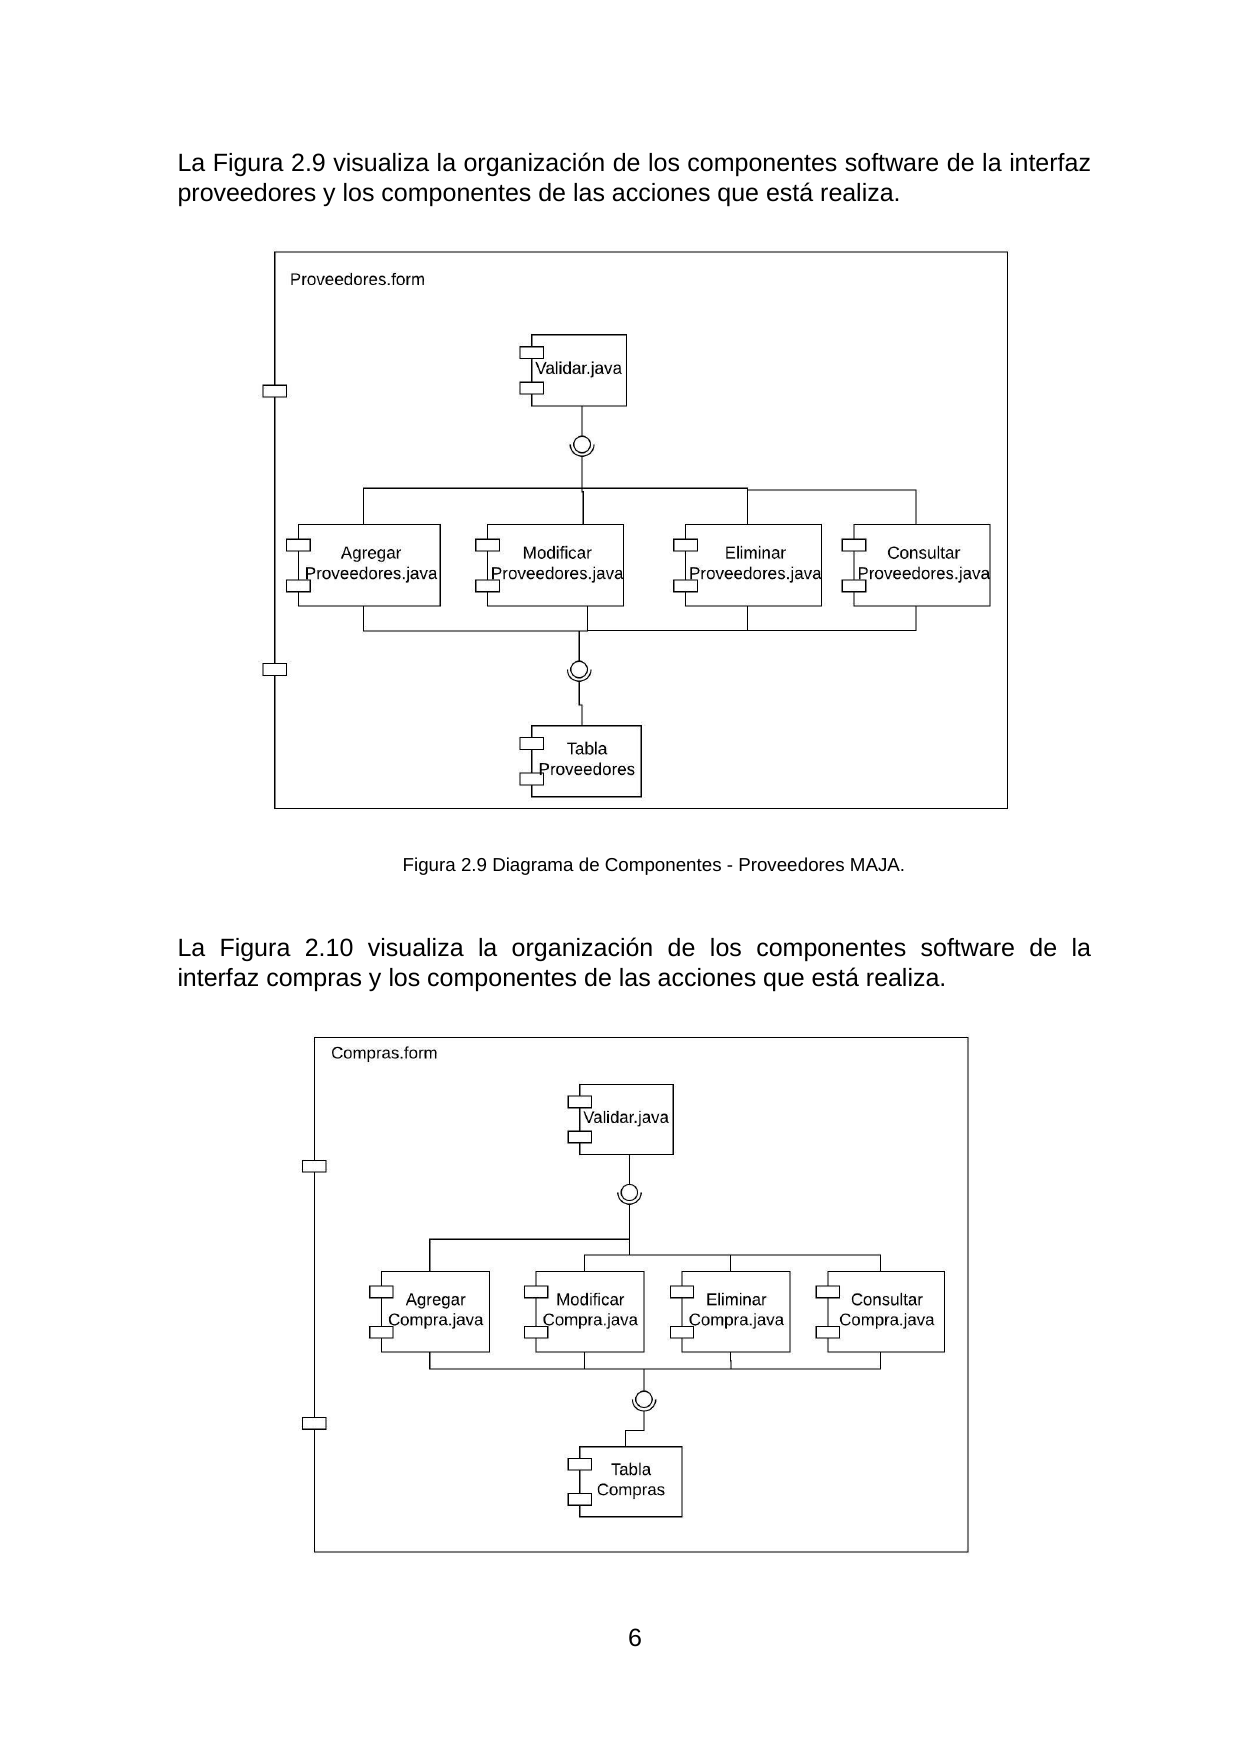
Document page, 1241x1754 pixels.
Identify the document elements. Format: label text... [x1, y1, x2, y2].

text La Figura 2.9 visualiza la organización de los componentes software de la interfaz proveedores y los componentes de las acciones que está realiza. [177, 148, 1092, 207]
text La Figura 2.10 visualiza la organización de los componentes software de la interfaz compras y los componentes de las acciones que está realiza. [177, 933, 1092, 992]
picture [239, 228, 1031, 832]
text Figura 2.9 Diagrama de Componentes - Proveedores MAJA. [215, 853, 1092, 875]
picture [279, 1014, 991, 1575]
